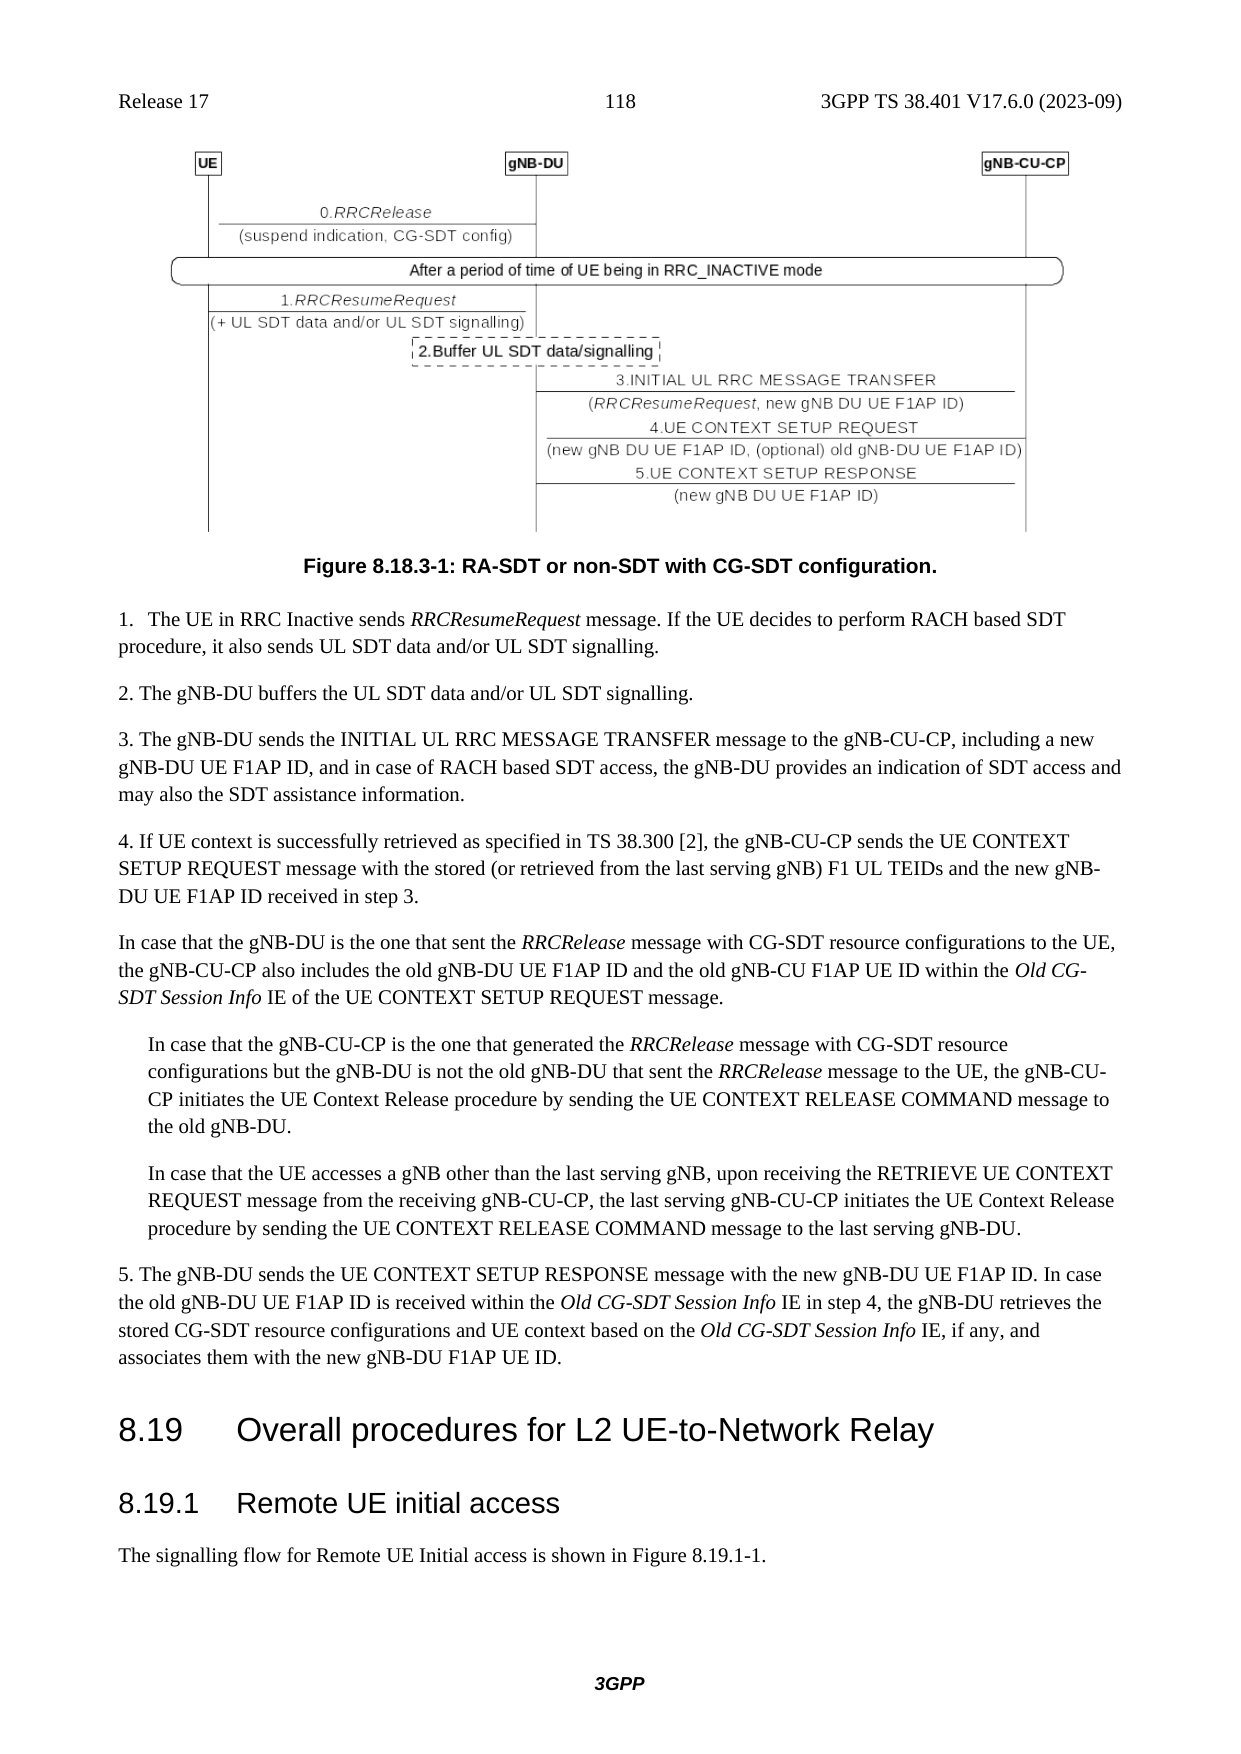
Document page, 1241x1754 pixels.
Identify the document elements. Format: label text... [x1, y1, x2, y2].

text 2. The gNB-DU buffers the UL SDT data and/or UL SDT signalling. [118, 681, 1122, 705]
text 5. The gNB-DU sends the UE CONTEXT SETUP RESPONSE message with the new gNB-DU UE F1AP ID. In case the old gNB-DU UE F1AP ID is received within the Old CG-SDT Session Info IE in step 4, the gNB-DU retrieves the stored CG-SDT resource configurations and UE context based on the Old CG-SDT Session Info IE, if any, and associates them with the new gNB-DU F1AP UE ID. [118, 1262, 1122, 1369]
text In case that the gNB-CU-CP is the one that generated the RRCRelease message with CG-SDT resource configurations but the gNB-DU is not the old gNB-DU that sent the RRCRelease message to the UE, the gNB-CU-CP initiates the UE Context Release procedure by sending the UE CONTEXT RELEASE COMMAND message to the old gNB-DU. [148, 1032, 1122, 1138]
text In case that the gNB-DU is the one that sent the RRCRelease message with CG-SDT resource configurations to the UE, the gNB-CU-CP also includes the old gNB-DU UE F1AP ID and the old gNB-CU F1AP UE ID within the Old CG-SDT Session Info IE of the UE CONTEXT SETUP REQUEST message. [118, 930, 1122, 1009]
text The signalling flow for Remote UE Initial access is shown in Figure 8.19.1-1. [118, 1543, 1122, 1567]
text In case that the UE accesses a gNB other than the last serving gNB, upon receiving the RETRIEVE UE CONTEXT REQUEST message from the receiving gNB-CU-CP, the last serving gNB-CU-CP initiates the UE Context Release procedure by sending the UE CONTEXT RELEASE COMMAND message to the last serving gNB-DU. [148, 1161, 1122, 1240]
text 1. The UE in RRC Inactive sends RRCResumeRequest message. If the UE decides to perform RACH based SDT procedure, it also sends UL SDT data and/or UL SDT signalling. [118, 607, 1122, 658]
text Figure 8.18.3-1: RA-SDT or non-SDT with CG-SDT configuration. [118, 554, 1122, 578]
subtitle 8.19 Overall procedures for L2 UE-to-Network Relay [118, 1410, 1122, 1449]
subtitle 8.19.1 Remote UE initial access [118, 1486, 1122, 1519]
text 4. If UE context is successfully retrieved as specified in TS 38.300 [2], the gNB-CU-CP sends the UE CONTEXT SETUP REQUEST message with the stored (or retrieved from the last serving gNB) F1 UL TEIDs and the new gNB-DU UE F1AP ID received in step 3. [118, 828, 1122, 908]
text 3. The gNB-DU sends the INITIAL UL RRC MESSAGE TRANSFER message to the gNB-CU-CP, including a new gNB-DU UE F1AP ID, and in case of RACH based SDT access, the gNB-DU provides an indication of SDT access and may also the SDT assistance information. [118, 727, 1122, 806]
